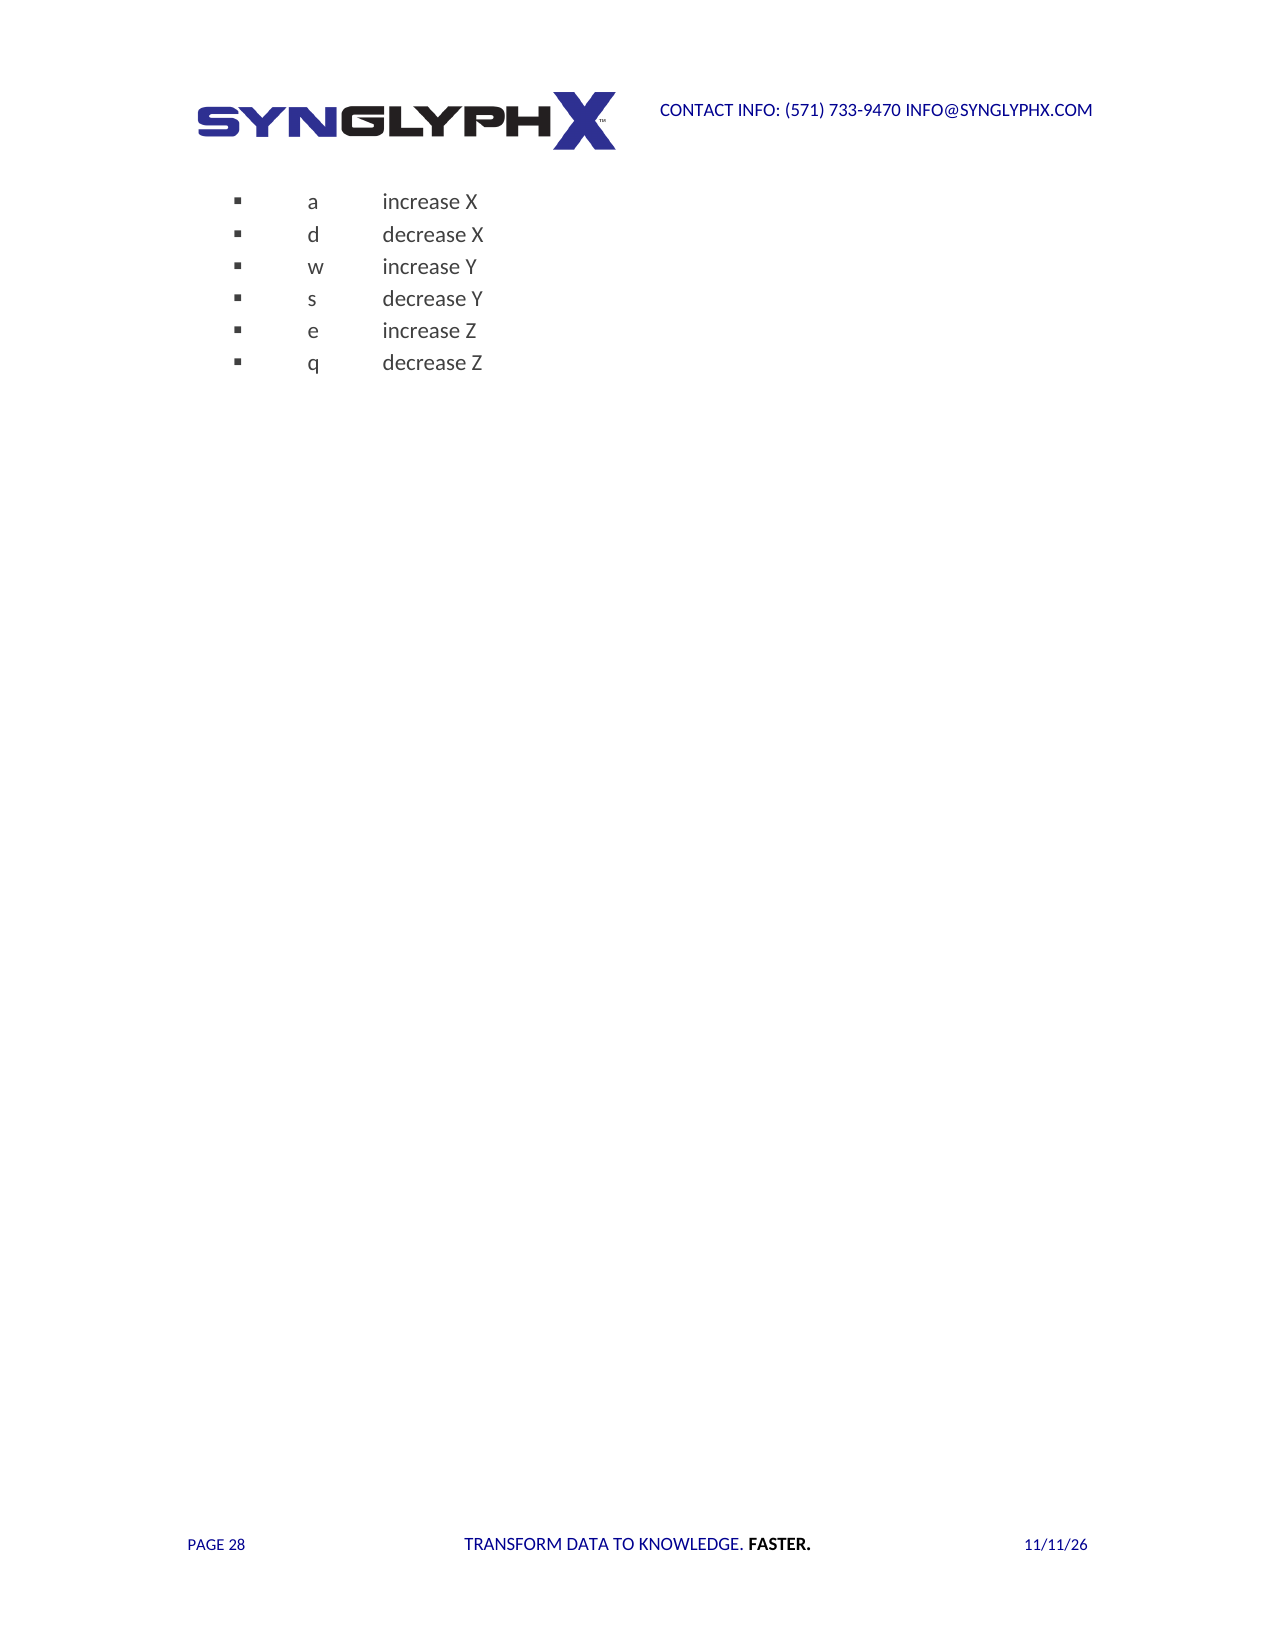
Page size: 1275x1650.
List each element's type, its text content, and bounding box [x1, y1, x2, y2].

text d decrease X [232, 220, 1117, 248]
picture [170, 75, 638, 165]
text w increase Y [232, 252, 1117, 280]
text e increase Z [232, 316, 1117, 344]
text q decrease Z [232, 348, 1117, 376]
text s decrease Y [232, 284, 1117, 312]
text a increase X [232, 187, 1117, 216]
